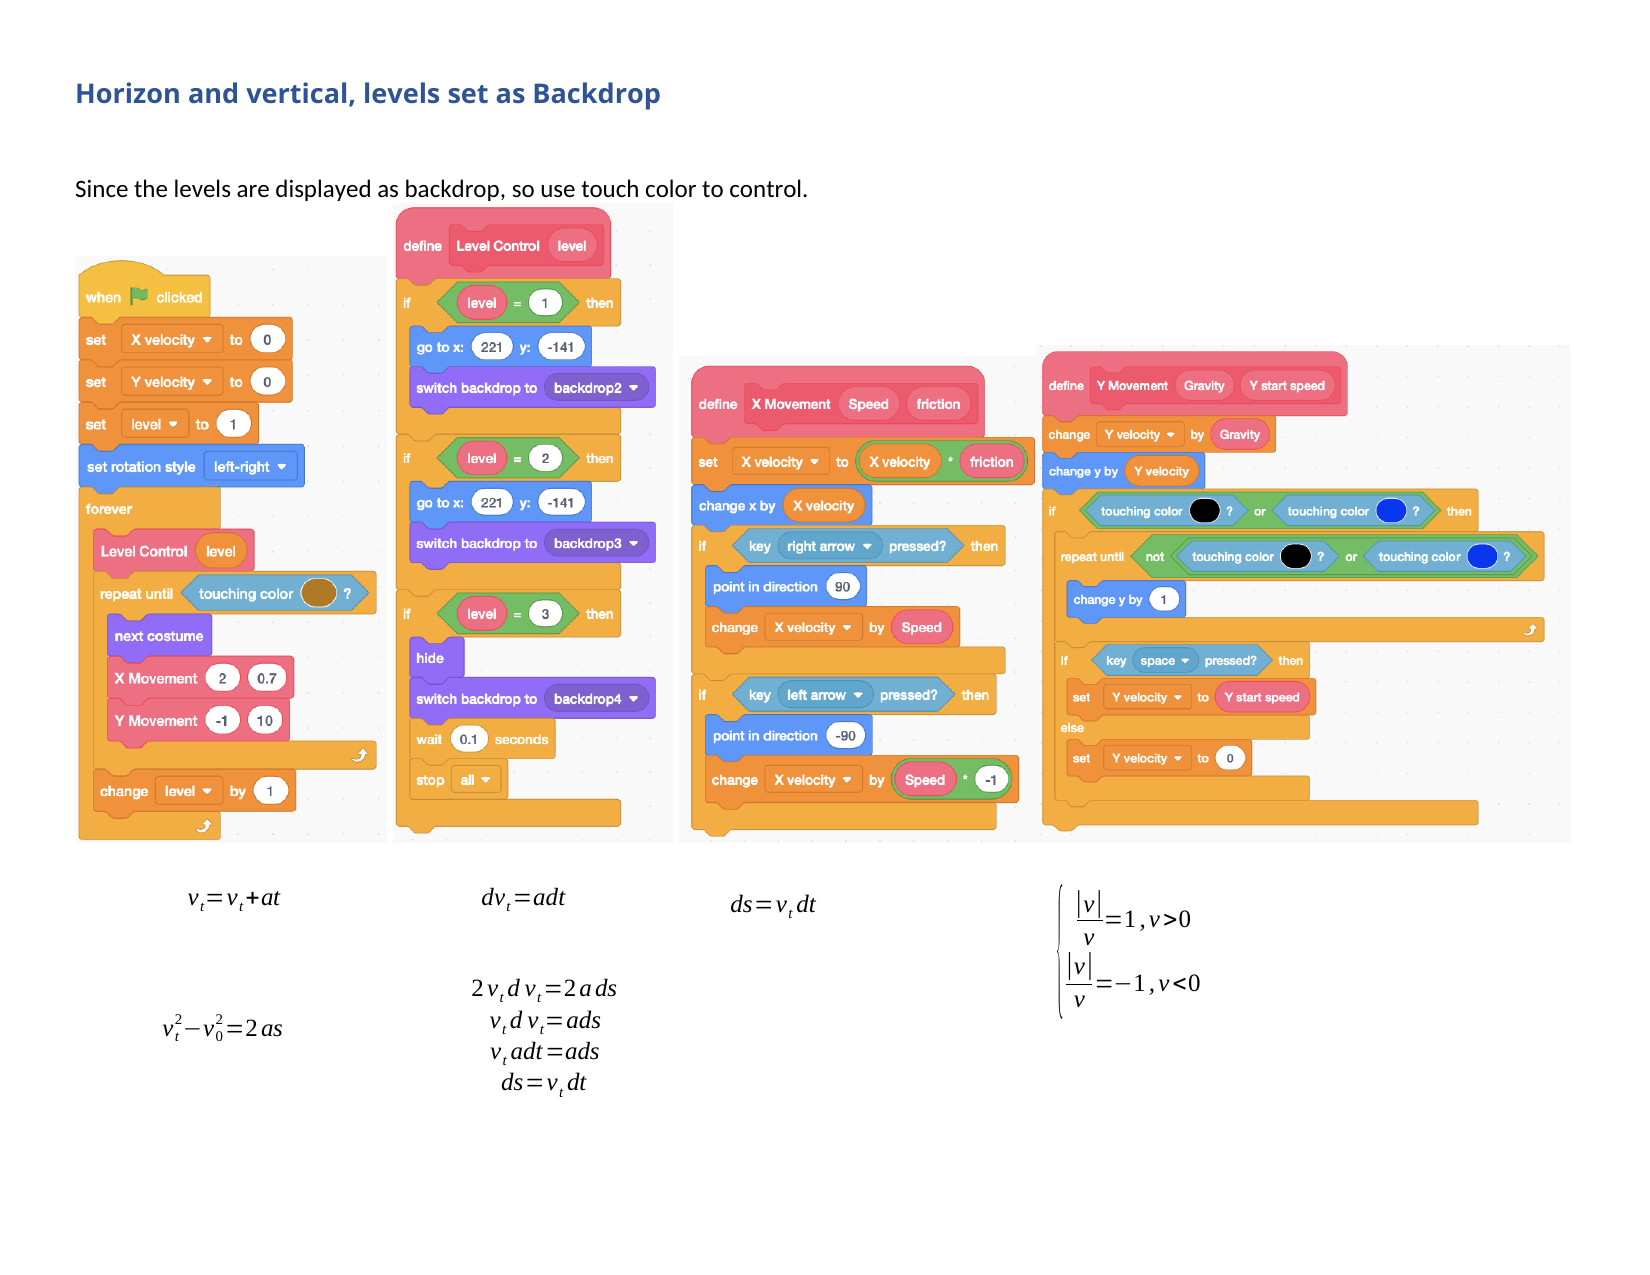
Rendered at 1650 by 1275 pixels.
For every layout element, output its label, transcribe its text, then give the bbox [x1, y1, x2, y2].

picture [678, 345, 1571, 843]
subtitle Horizon and vertical, levels set as Backdrop [75, 75, 1575, 112]
picture [392, 203, 674, 843]
text Since the levels are displayed as backdrop, so use touch color to control. [75, 173, 1575, 203]
picture [75, 256, 387, 843]
